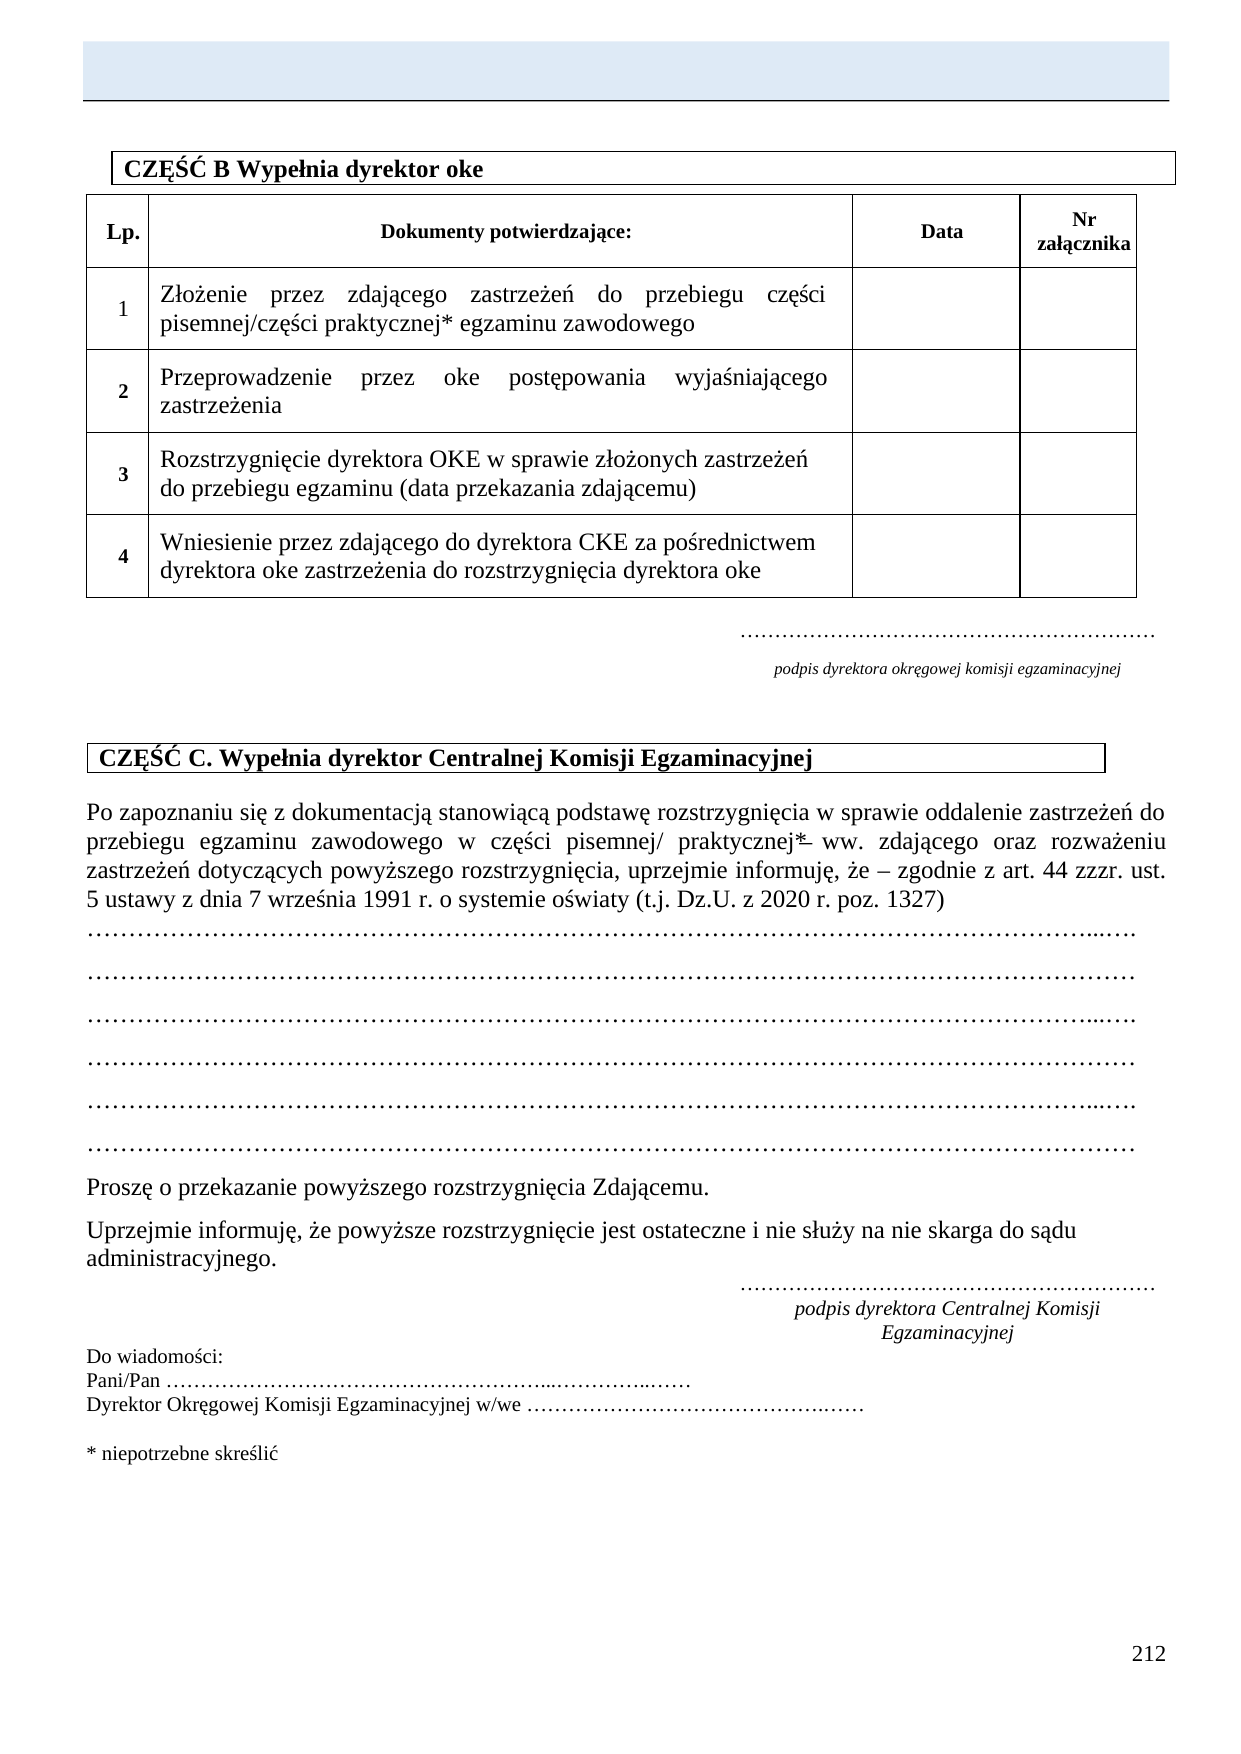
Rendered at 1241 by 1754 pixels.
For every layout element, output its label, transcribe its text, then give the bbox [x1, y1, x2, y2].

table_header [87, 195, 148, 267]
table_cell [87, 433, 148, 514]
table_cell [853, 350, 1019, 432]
text Do wiadomości: [86, 1344, 1240, 1368]
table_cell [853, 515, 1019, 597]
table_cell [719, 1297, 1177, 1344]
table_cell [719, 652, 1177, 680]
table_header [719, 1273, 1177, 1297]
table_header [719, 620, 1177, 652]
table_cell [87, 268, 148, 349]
text ……………………………………………………………………………………………………………… Proszę o przekazanie powyższego rozstrzygnięcia Zdającemu. [86, 1128, 1138, 1200]
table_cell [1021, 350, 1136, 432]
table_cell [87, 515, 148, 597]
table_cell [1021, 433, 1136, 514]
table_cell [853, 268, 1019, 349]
text …………………………………………………………………………………………………………...…. [86, 913, 1240, 941]
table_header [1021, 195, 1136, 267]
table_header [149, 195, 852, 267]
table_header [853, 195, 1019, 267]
text Dyrektor Okręgowej Komisji Egzaminacyjnej w/we …………………………………….…… [86, 1392, 1240, 1416]
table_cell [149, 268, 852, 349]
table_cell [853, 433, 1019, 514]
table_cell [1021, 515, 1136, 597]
text …………………………………………………………………………………………………………...…. [86, 999, 1240, 1028]
subtitle Po zapoznaniu się z dokumentacją stanowiącą podstawę rozstrzygnięcia w sprawie oddalenie zastrzeżeń do przebiegu egzaminu zawodowego w części pisemnej/ praktycznej* ww. zdającego oraz rozważeniu zastrzeżeń dotyczących powyższego rozstrzygnięcia, uprzejmie informuję, że – zgodnie z art. 44 zzzr. ust. 5 ustawy z dnia 7 września 1991 r. o systemie oświaty (t.j. Dz.U. z 2020 r. poz. 1327) [86, 797, 1166, 912]
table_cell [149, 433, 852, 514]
text ……………………………………………………………………………………………………………… [86, 1042, 1240, 1071]
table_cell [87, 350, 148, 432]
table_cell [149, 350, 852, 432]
text ……………………………………………………………………………………………………………… [86, 956, 1240, 985]
text …………………………………………………………………………………………………………...…. [86, 1085, 1240, 1114]
text Uprzejmie informuję, że powyższe rozstrzygnięcie jest ostateczne i nie służy na nie skarga do sądu administracyjnego. [86, 1215, 1240, 1272]
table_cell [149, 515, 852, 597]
text Pani/Pan ………………………………………………...…………..…… [86, 1368, 1240, 1392]
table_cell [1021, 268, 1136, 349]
list niepotrzebne skreślić [86, 1441, 1240, 1465]
